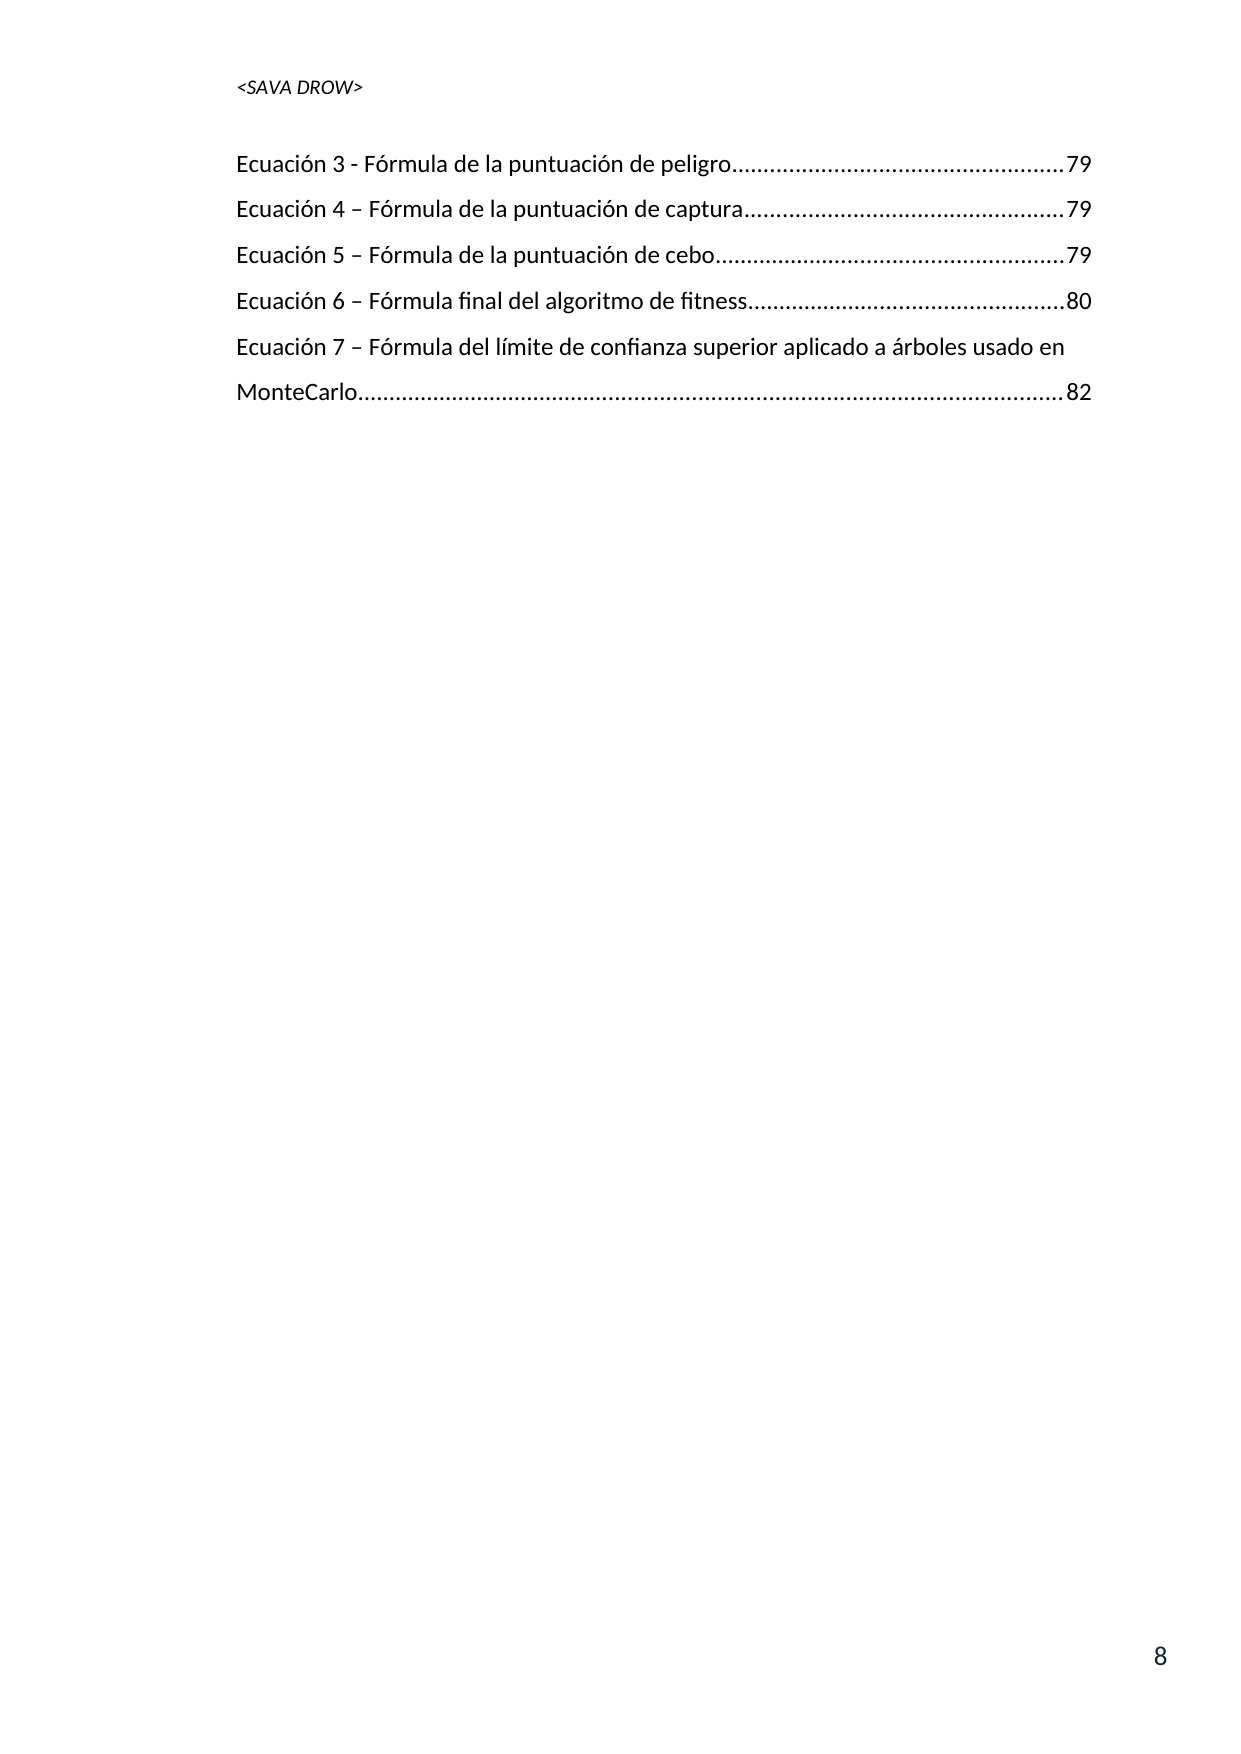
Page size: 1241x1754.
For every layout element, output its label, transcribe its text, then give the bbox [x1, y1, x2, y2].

text Ecuación 5 – Fórmula de la puntuación de cebo 79 [236, 239, 1092, 270]
text Ecuación 7 – Fórmula del límite de confianza superior aplicado a árboles usado en MonteCarlo 82 [236, 331, 1092, 407]
text Ecuación 6 – Fórmula final del algoritmo de fitness 80 [236, 285, 1092, 315]
text Ecuación 3 - Fórmula de la puntuación de peligro 79 [236, 148, 1092, 178]
text Ecuación 4 – Fórmula de la puntuación de captura 79 [236, 193, 1092, 224]
